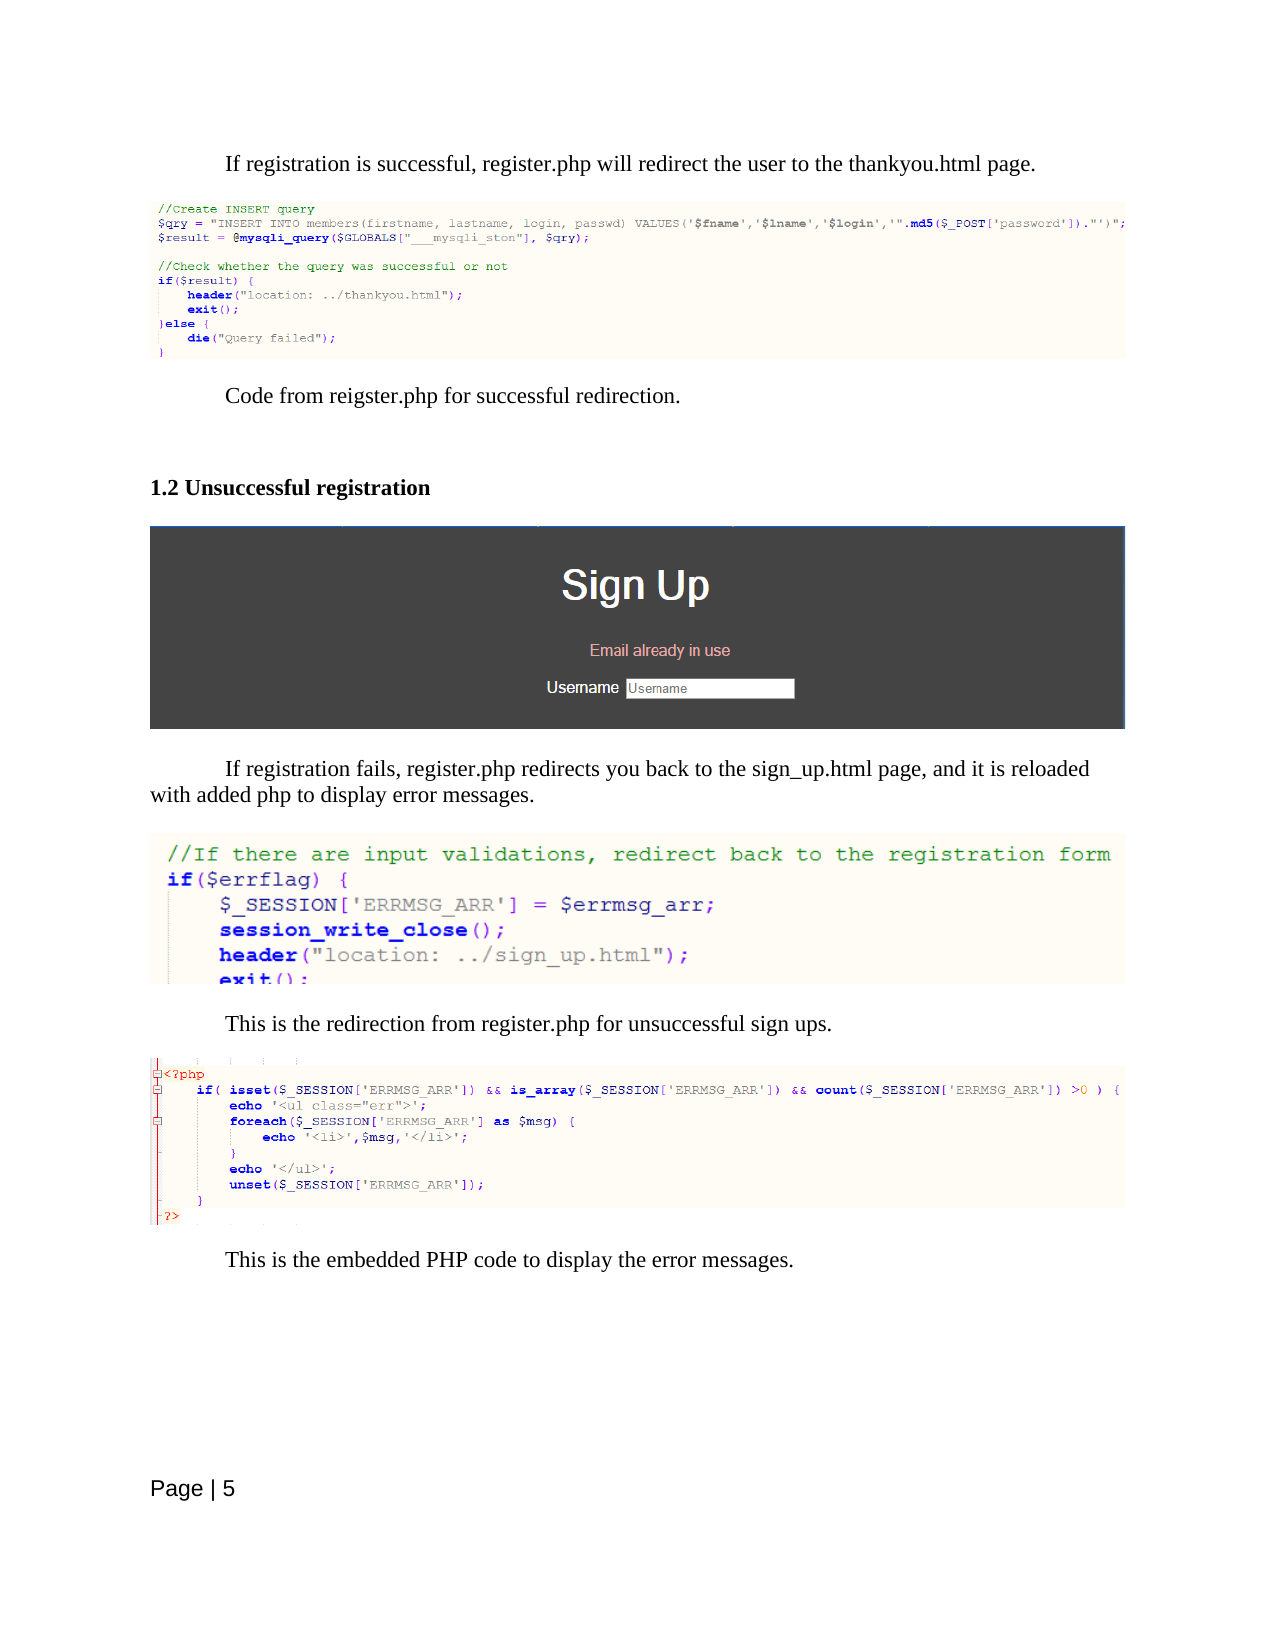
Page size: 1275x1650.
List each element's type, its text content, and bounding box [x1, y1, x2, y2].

text 1.2 Unsuccessful registration [150, 474, 1125, 500]
picture [150, 202, 1125, 361]
text This is the redirection from register.php for unsuccessful sign ups. [150, 1010, 1125, 1037]
text If registration is successful, register.php will redirect the user to the thankyou.html page. [150, 150, 1125, 176]
text Code from reigster.php for successful redirection. [150, 383, 1125, 409]
text If registration fails, register.php redirects you back to the sign_up.html page, and it is reloaded with added php to display error messages. [150, 755, 1125, 807]
picture [150, 526, 1125, 729]
text This is the embedded PHP code to display the error messages. [150, 1246, 1125, 1273]
picture [150, 1058, 1125, 1225]
picture [150, 833, 1125, 984]
